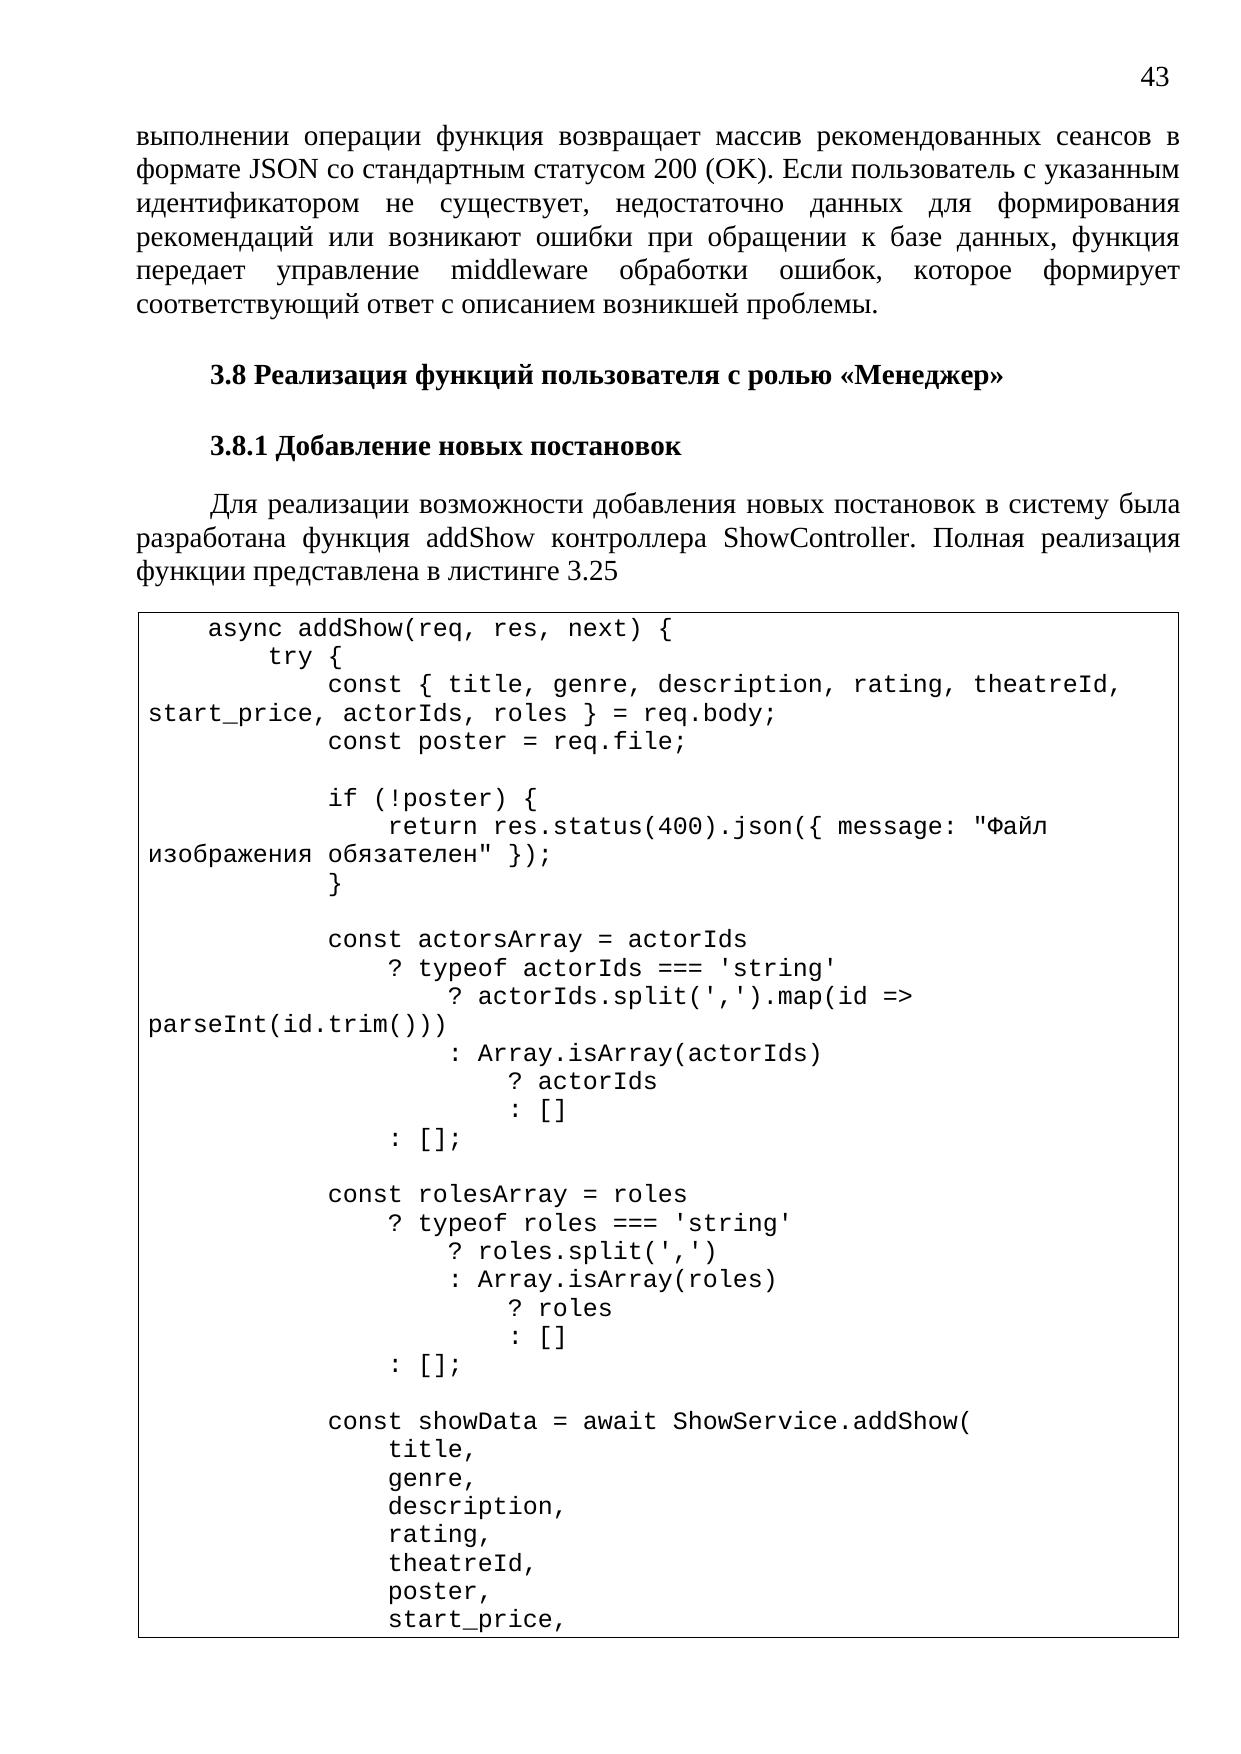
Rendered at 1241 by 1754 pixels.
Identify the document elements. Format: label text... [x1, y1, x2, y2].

text ? actorIds.split(',').map(id => parseInt(id.trim())) [139, 980, 1178, 1037]
text const showData = await ShowService.addShow( [139, 1405, 1178, 1434]
text ? actorIds [139, 1065, 1178, 1094]
text poster, [139, 1575, 1178, 1604]
text const actorsArray = actorIds [139, 924, 1178, 952]
text 3.8 Реализация функций пользователя с ролью «Менеджер» [136, 357, 1181, 390]
text : []; [139, 1349, 1178, 1380]
text try { [139, 640, 1178, 669]
text : Array.isArray(roles) [139, 1264, 1178, 1292]
text const { title, genre, description, rating, theatreId, start_price, actorIds, roles } = req.body; [139, 669, 1178, 725]
text theatreId, [139, 1547, 1178, 1575]
text } [139, 867, 1178, 898]
text async addShow(req, res, next) { [139, 613, 1178, 640]
text ? roles.split(',') [139, 1235, 1178, 1264]
text genre, [139, 1462, 1178, 1490]
text Для реализации возможности добавления новых постановок в систему была разработана функция addShow контроллера ShowController. Полная реализация функции представлена в листинге 3.25 [136, 486, 1181, 587]
text 3.8.1 Добавление новых постановок [136, 428, 1181, 461]
text description, [139, 1490, 1178, 1519]
text const poster = req.file; [139, 725, 1178, 757]
text ? typeof actorIds === 'string' [139, 952, 1178, 980]
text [136, 118, 1181, 319]
text : []; [139, 1122, 1178, 1153]
text return res.status(400).json({ message: "Файл изображения обязателен" }); [139, 810, 1178, 867]
text : Array.isArray(actorIds) [139, 1037, 1178, 1065]
text const rolesArray = roles [139, 1179, 1178, 1207]
text ? roles [139, 1292, 1178, 1320]
text start_price, [139, 1604, 1178, 1637]
text rating, [139, 1519, 1178, 1547]
text if (!poster) { [139, 782, 1178, 810]
text title, [139, 1434, 1178, 1462]
text : [] [139, 1320, 1178, 1349]
text : [] [139, 1094, 1178, 1122]
text ? typeof roles === 'string' [139, 1207, 1178, 1235]
